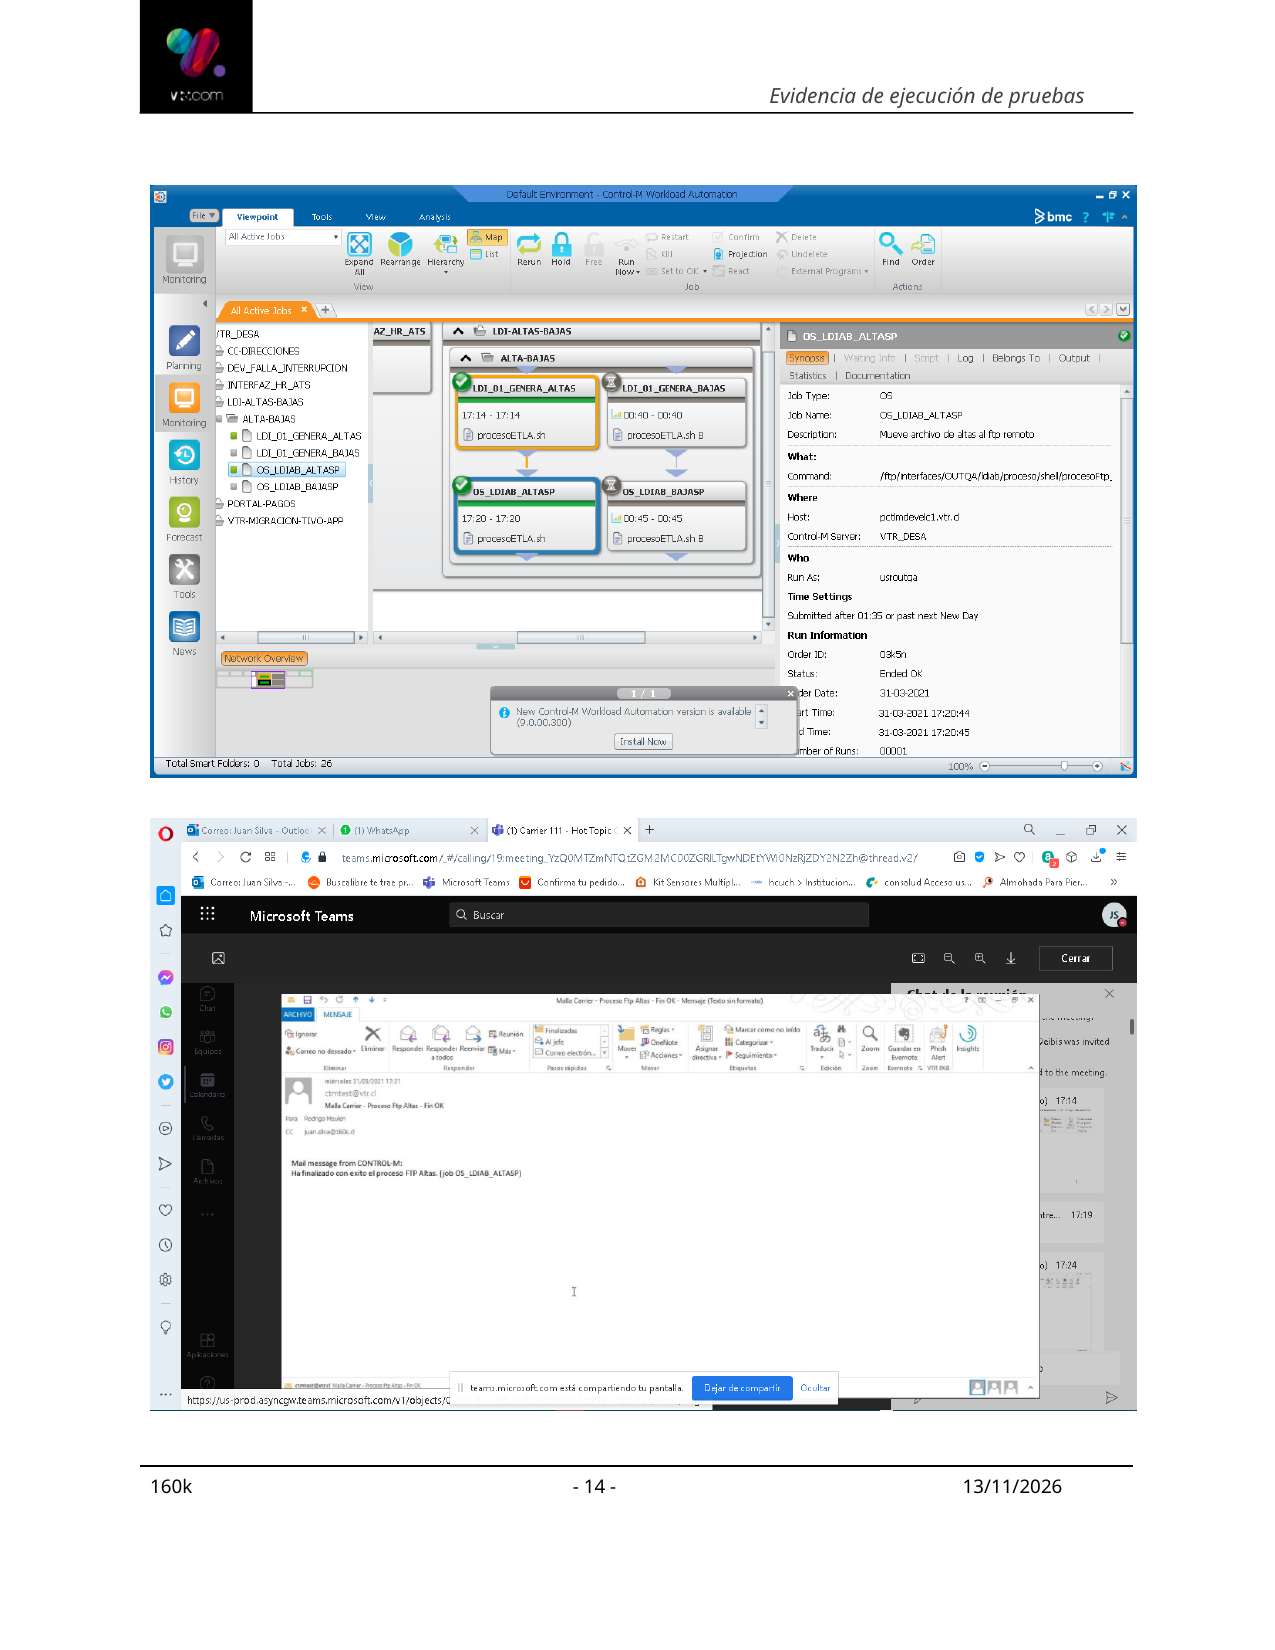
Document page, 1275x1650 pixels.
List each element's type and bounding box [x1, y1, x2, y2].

picture [150, 185, 1137, 778]
picture [166, 28, 226, 101]
picture [150, 818, 1137, 1411]
